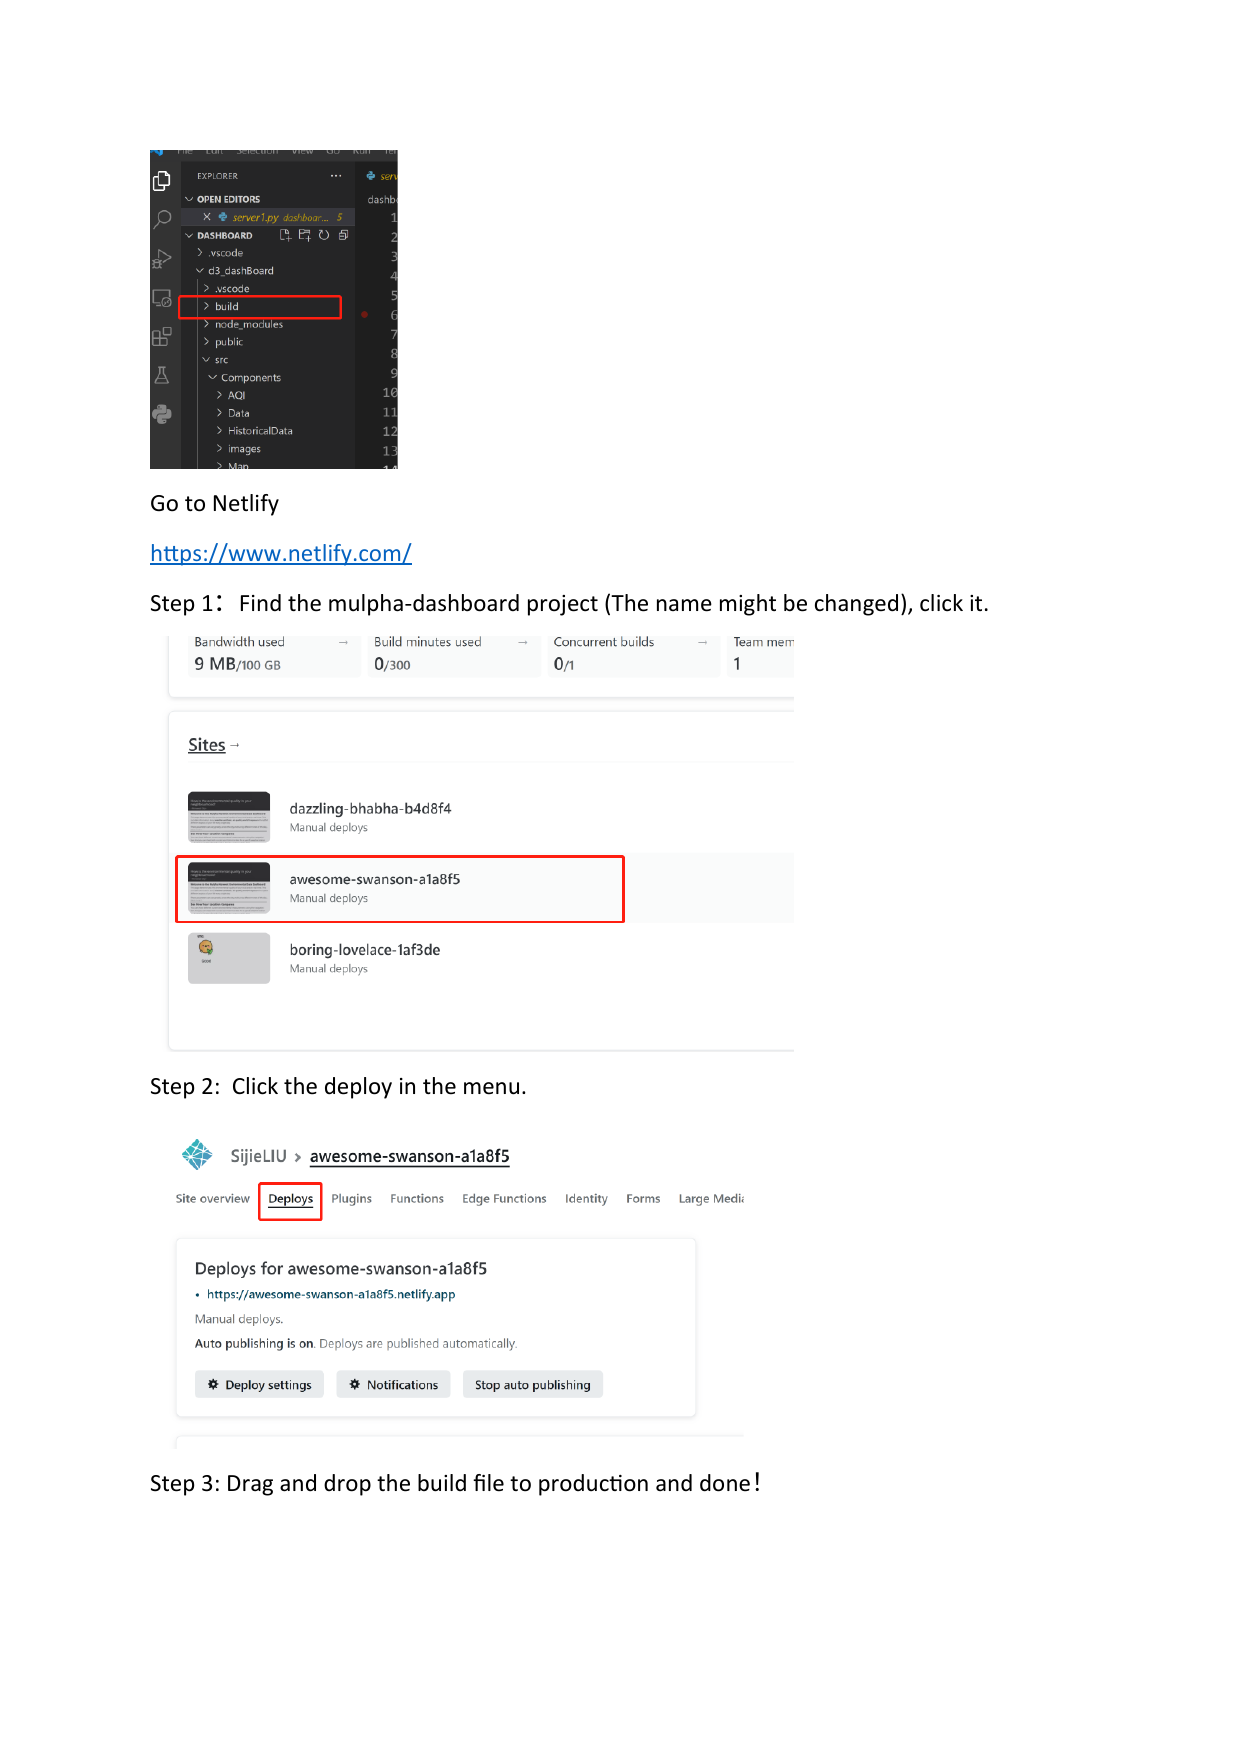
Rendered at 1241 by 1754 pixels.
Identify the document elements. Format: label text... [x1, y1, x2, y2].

picture [150, 150, 398, 469]
text Step 1：Find the mulpha-dashboard project (The name might be changed), click it. [150, 587, 1090, 617]
text Step 2: Click the deploy in the menu. [150, 1070, 1090, 1101]
picture [150, 636, 794, 1052]
text https://www.netlify.com/ [150, 537, 1090, 568]
text Step 3: Drag and drop the build file to production and done！ [150, 1467, 1090, 1498]
text Go to Netlify [150, 487, 1090, 518]
picture [150, 1120, 744, 1449]
